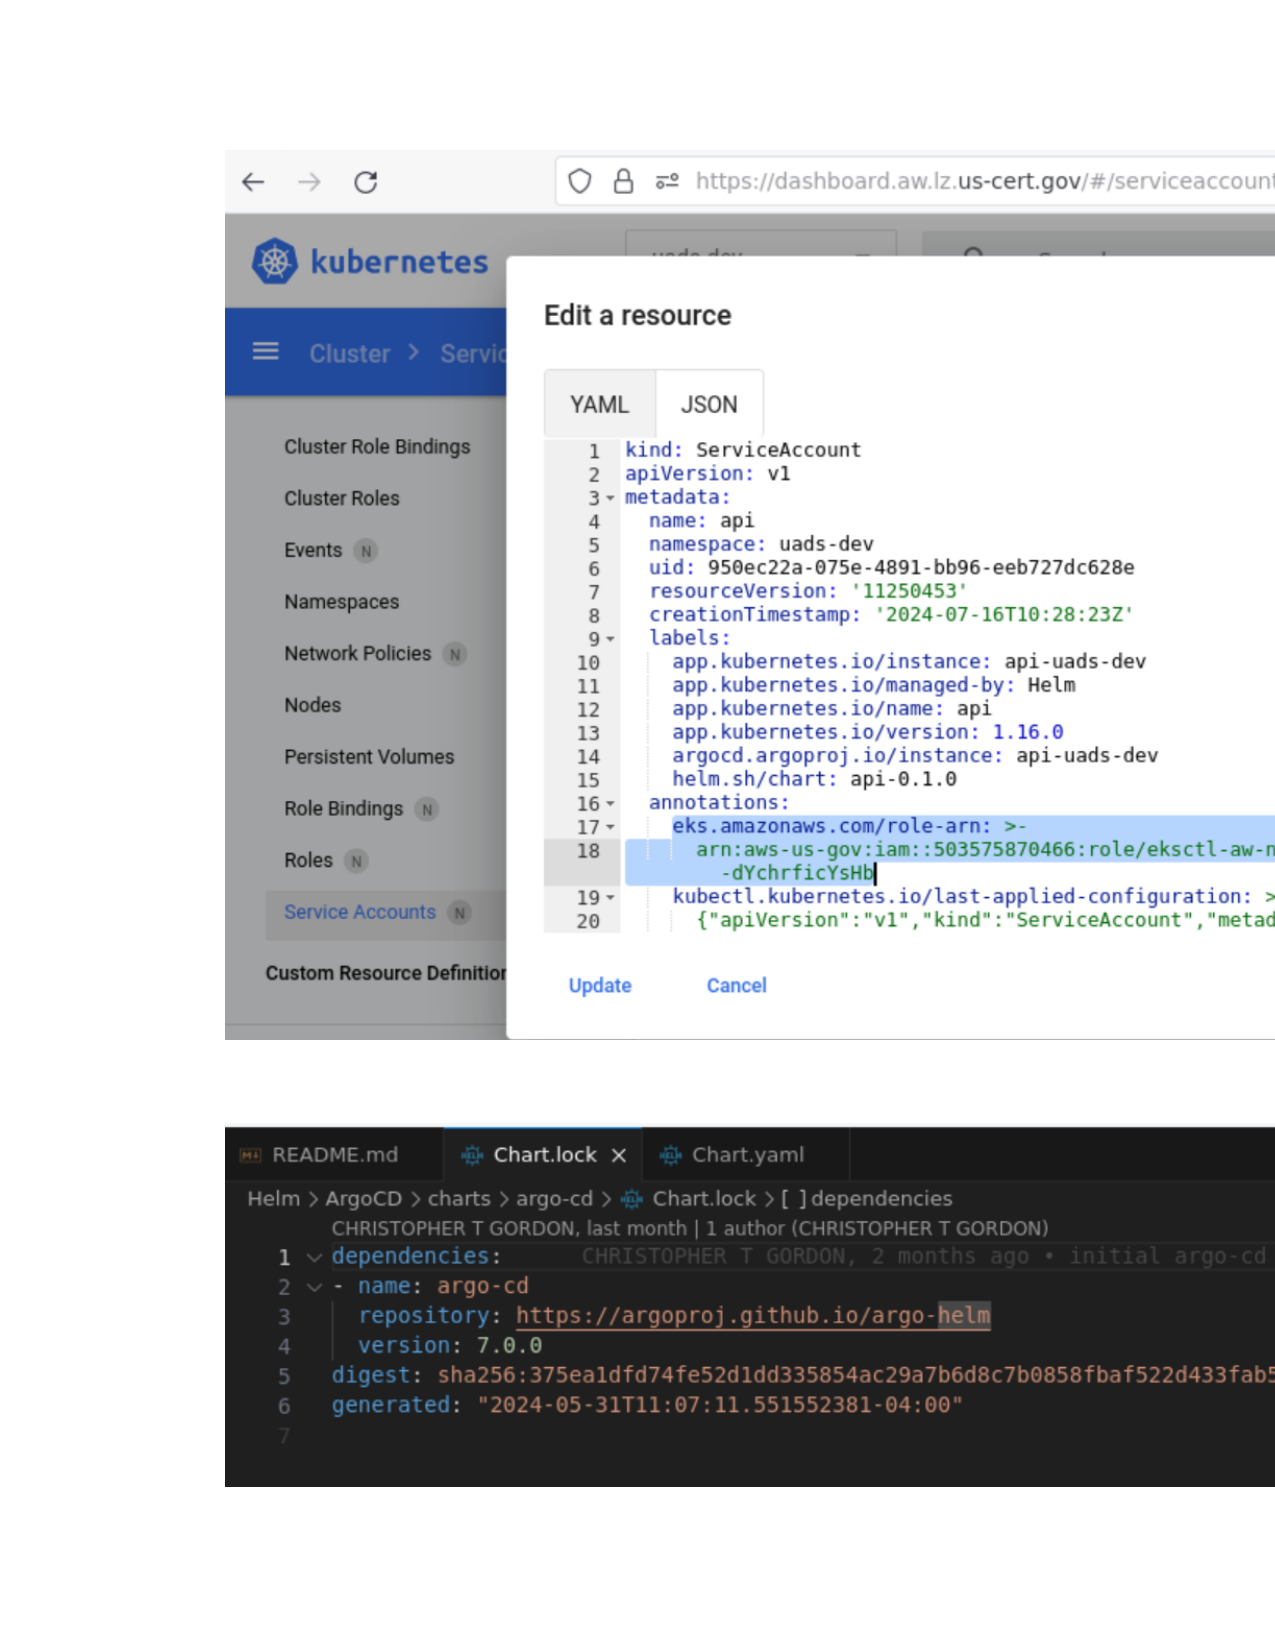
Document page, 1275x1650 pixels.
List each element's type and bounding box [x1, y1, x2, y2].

picture [225, 150, 1275, 1040]
picture [225, 1123, 1275, 1487]
